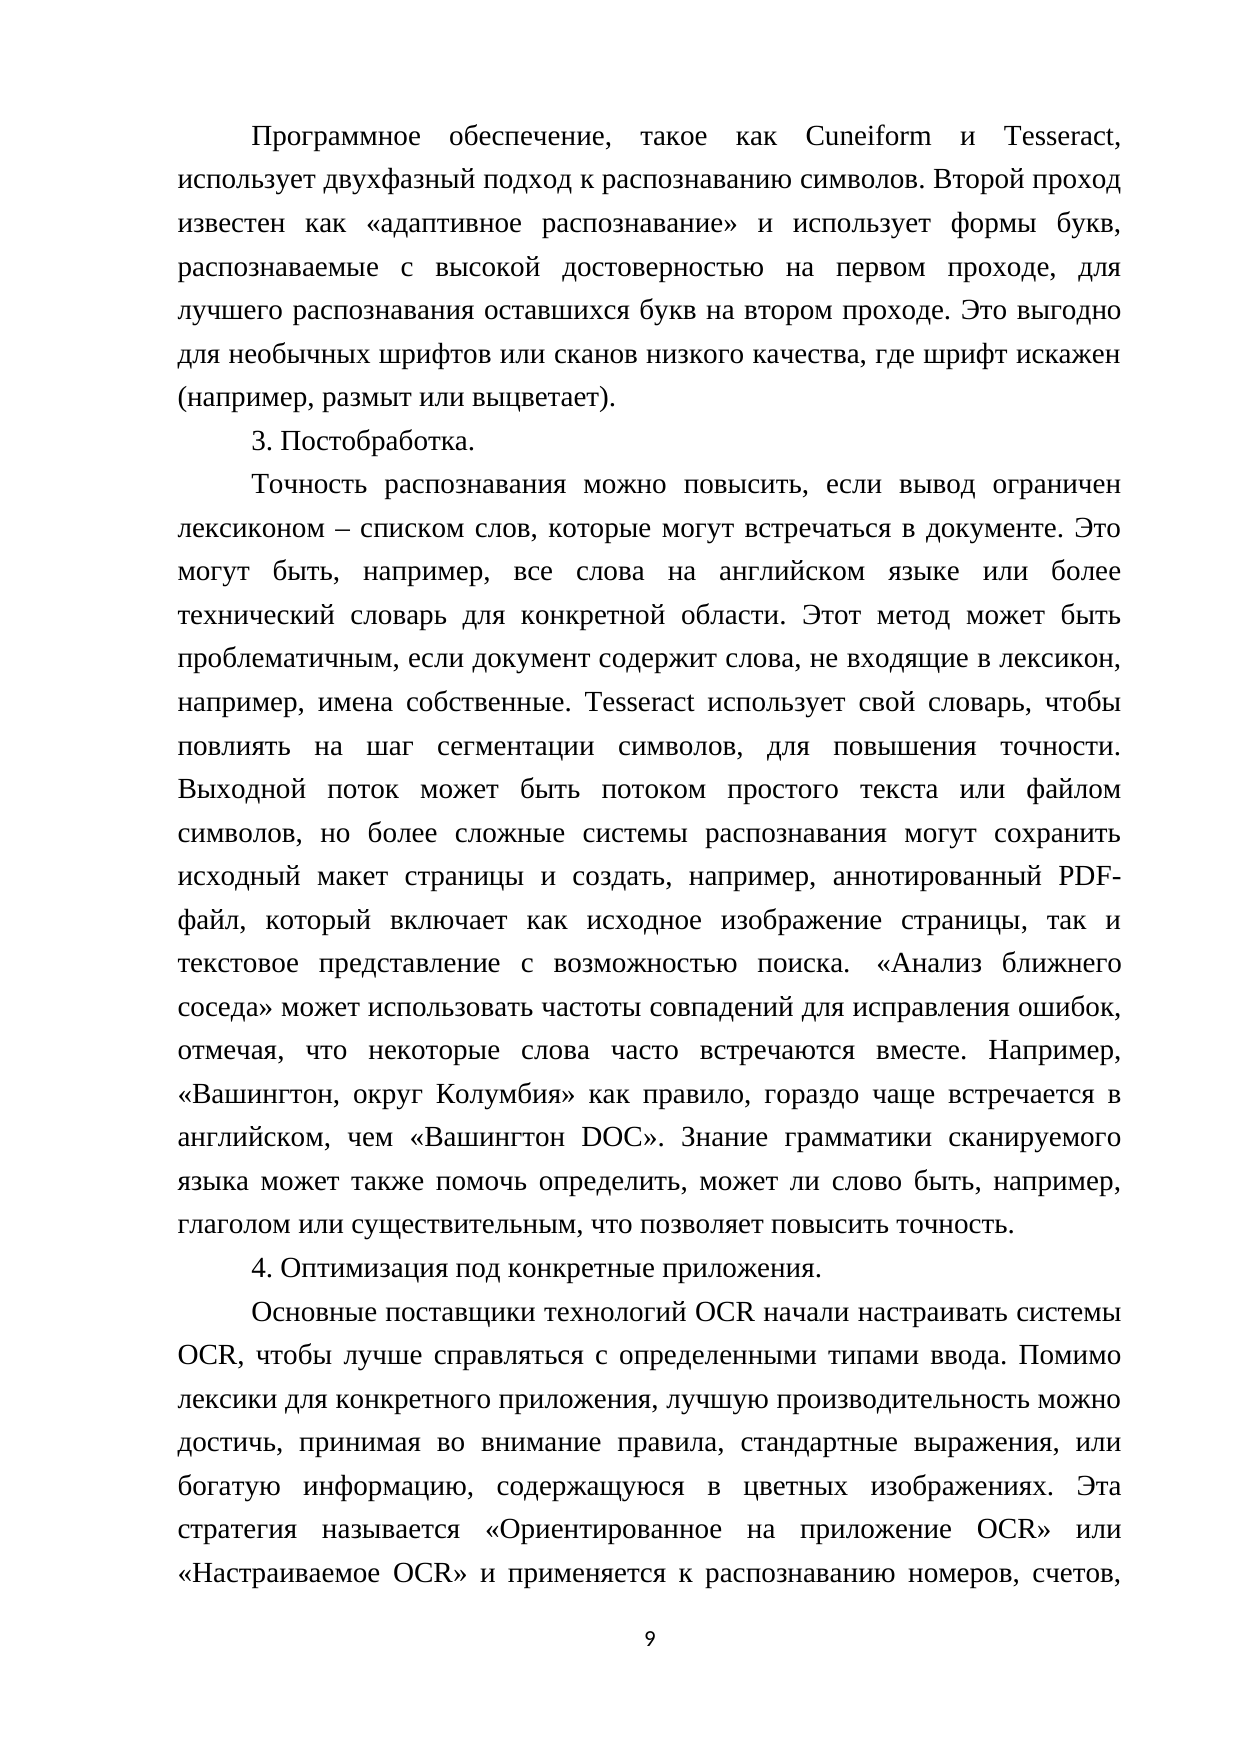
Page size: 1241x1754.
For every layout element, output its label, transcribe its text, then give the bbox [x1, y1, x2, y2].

list 3. Постобработка. [251, 423, 1122, 456]
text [177, 1294, 1122, 1588]
text Точность распознавания можно повысить, если вывод ограничен лексиконом – списком слов, которые могут встречаться в документе. Это могут быть, например, все слова на английском языке или более технический словарь для конкретной области. Этот метод может быть проблематичным, если документ содержит слова, не входящие в лексикон, например, имена собственные. Tesseract использует свой словарь, чтобы повлиять на шаг сегментации символов, для повышения точности. Выходной поток может быть потоком простого текста или файлом символов, но более сложные системы распознавания могут сохранить исходный макет страницы и создать, например, аннотированный PDF-файл, который включает как исходное изображение страницы, так и текстовое представление с возможностью поиска. «Анализ ближнего соседа» может использовать частоты совпадений для исправления ошибок, отмечая, что некоторые слова часто встречаются вместе. Например, «Вашингтон, округ Колумбия» как правило, гораздо чаще встречается в английском, чем «Вашингтон DOC». Знание грамматики сканируемого языка может также помочь определить, может ли слово быть, например, глаголом или существительным, что позволяет повысить точность. [177, 466, 1122, 1240]
text Программное обеспечение, такое как Cuneiform и Tesseract, использует двухфазный подход к распознаванию символов. Второй проход известен как «адаптивное распознавание» и использует формы букв, распознаваемые с высокой достоверностью на первом проходе, для лучшего распознавания оставшихся букв на втором проходе. Это выгодно для необычных шрифтов или сканов низкого качества, где шрифт искажен (например, размыт или выцветает). [177, 118, 1122, 413]
list 4. Оптимизация под конкретные приложения. [251, 1250, 1122, 1284]
